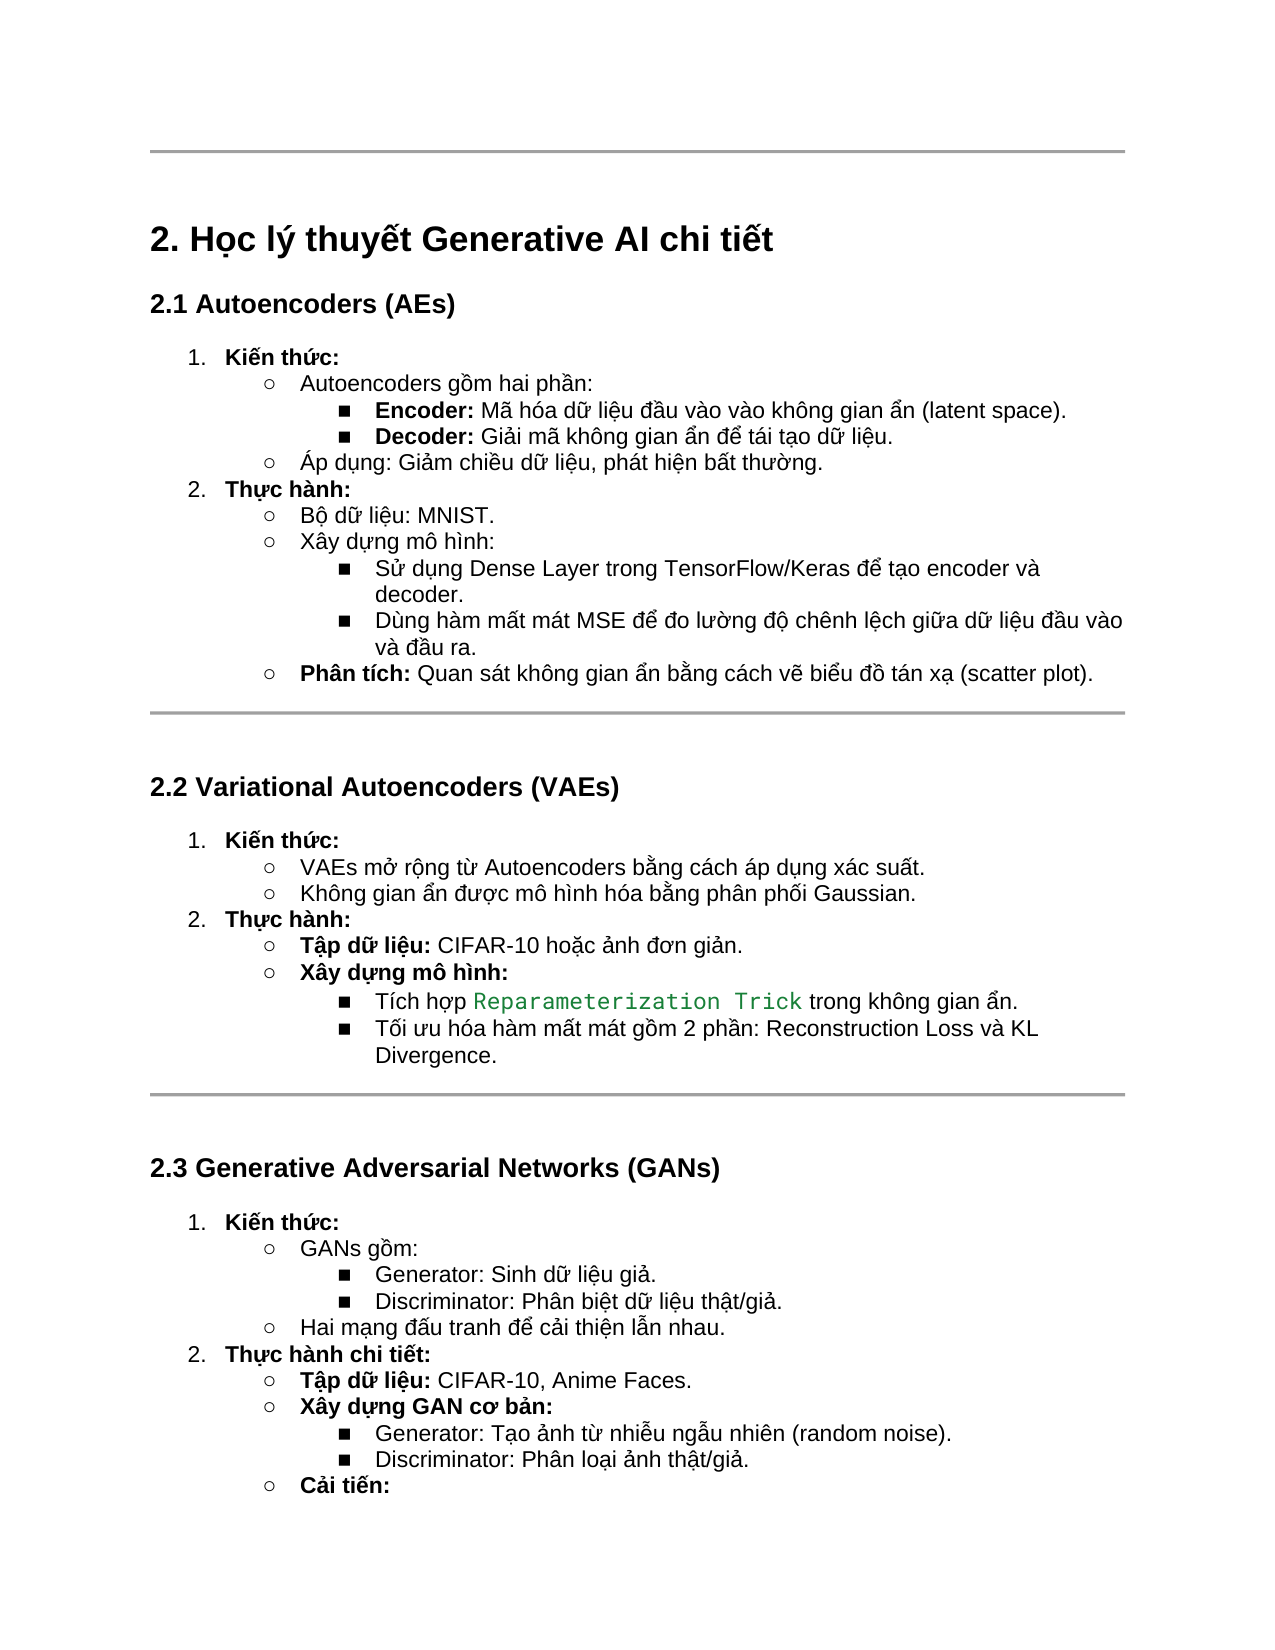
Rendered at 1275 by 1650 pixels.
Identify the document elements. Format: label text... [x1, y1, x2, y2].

list Kiến thức: [187, 827, 1125, 853]
list Phân tích: Quan sát không gian ẩn bằng cách vẽ biểu đồ tán xạ (scatter plot). [262, 660, 1125, 686]
subtitle 2.2 Variational Autoencoders (VAEs) [150, 771, 1125, 802]
list Xây dựng mô hình: [262, 528, 1125, 555]
list Tập dữ liệu: CIFAR-10 hoặc ảnh đơn giản. [262, 932, 1125, 959]
list Generator: Sinh dữ liệu giả. [337, 1261, 1125, 1288]
list VAEs mở rộng từ Autoencoders bằng cách áp dụng xác suất. [262, 853, 1125, 880]
list Xây dựng mô hình: [262, 959, 1125, 985]
list Generator: Tạo ảnh từ nhiễu ngẫu nhiên (random noise). [337, 1419, 1125, 1446]
list Discriminator: Phân biệt dữ liệu thật/giả. [337, 1288, 1125, 1314]
list Tập dữ liệu: CIFAR-10, Anime Faces. [262, 1367, 1125, 1393]
subtitle 2.3 Generative Adversarial Networks (GANs) [150, 1152, 1125, 1184]
list GANs gồm: [262, 1235, 1125, 1261]
list Tích hợp Reparameterization Trick trong không gian ẩn. [337, 985, 1125, 1015]
list Kiến thức: [187, 344, 1125, 370]
list Dùng hàm mất mát MSE để đo lường độ chênh lệch giữa dữ liệu đầu vào và đầu ra. [337, 607, 1125, 660]
list Không gian ẩn được mô hình hóa bằng phân phối Gaussian. [262, 880, 1125, 906]
list Sử dụng Dense Layer trong TensorFlow/Keras để tạo encoder và decoder. [337, 555, 1125, 607]
list Autoencoders gồm hai phần: [262, 370, 1125, 397]
list Encoder: Mã hóa dữ liệu đầu vào vào không gian ẩn (latent space). [337, 397, 1125, 423]
list Hai mạng đấu tranh để cải thiện lẫn nhau. [262, 1314, 1125, 1341]
list Xây dựng GAN cơ bản: [262, 1393, 1125, 1419]
list Kiến thức: [187, 1209, 1125, 1235]
subtitle 2.1 Autoencoders (AEs) [150, 288, 1125, 319]
list Thực hành: [187, 906, 1125, 932]
subtitle 2. Học lý thuyết Generative AI chi tiết [150, 218, 1125, 258]
list Bộ dữ liệu: MNIST. [262, 502, 1125, 528]
list Tối ưu hóa hàm mất mát gồm 2 phần: Reconstruction Loss và KL Divergence. [337, 1015, 1125, 1068]
list Discriminator: Phân loại ảnh thật/giả. [337, 1446, 1125, 1472]
list Decoder: Giải mã không gian ẩn để tái tạo dữ liệu. [337, 423, 1125, 449]
list Thực hành: [187, 476, 1125, 502]
list Áp dụng: Giảm chiều dữ liệu, phát hiện bất thường. [262, 449, 1125, 476]
list Cải tiến: [262, 1472, 1125, 1499]
list Thực hành chi tiết: [187, 1341, 1125, 1367]
